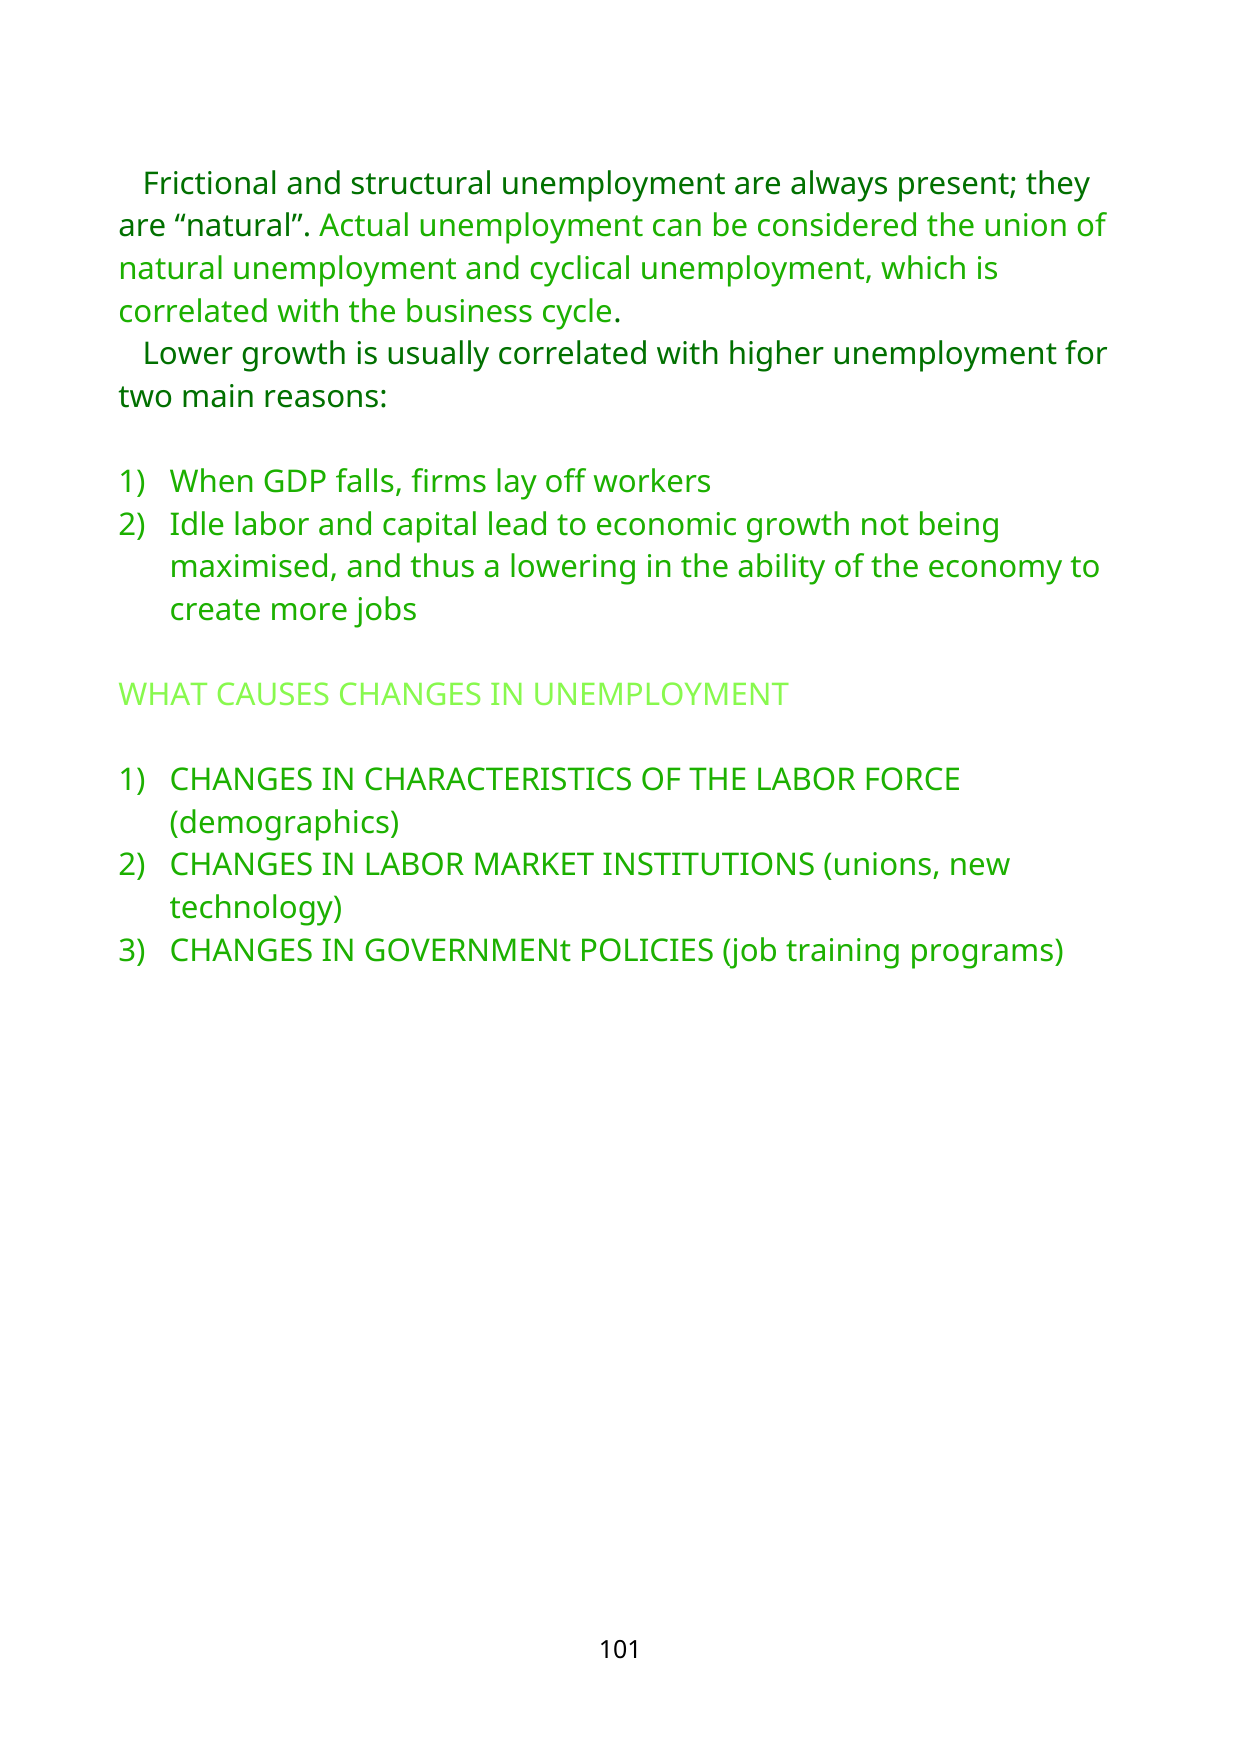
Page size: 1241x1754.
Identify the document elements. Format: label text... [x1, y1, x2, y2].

list When GDP falls, firms lay off workers [118, 459, 1122, 502]
list CHANGES IN GOVERNMENt POLICIES (job training programs) [118, 928, 1122, 970]
text Frictional and structural unemployment are always present; they are “natural”. Actual unemployment can be considered the union of natural unemployment and cyclical unemployment, which is correlated with the business cycle. [118, 161, 1122, 331]
list CHANGES IN LABOR MARKET INSTITUTIONS (unions, new technology) [118, 842, 1122, 928]
list CHANGES IN CHARACTERISTICS OF THE LABOR FORCE (demographics) [118, 757, 1122, 842]
text Lower growth is usually correlated with higher unemployment for two main reasons: [118, 331, 1122, 416]
list Idle labor and capital lead to economic growth not being maximised, and thus a lowering in the ability of the economy to create more jobs [118, 502, 1122, 629]
text WHAT CAUSES CHANGES IN UNEMPLOYMENT [118, 672, 1122, 714]
